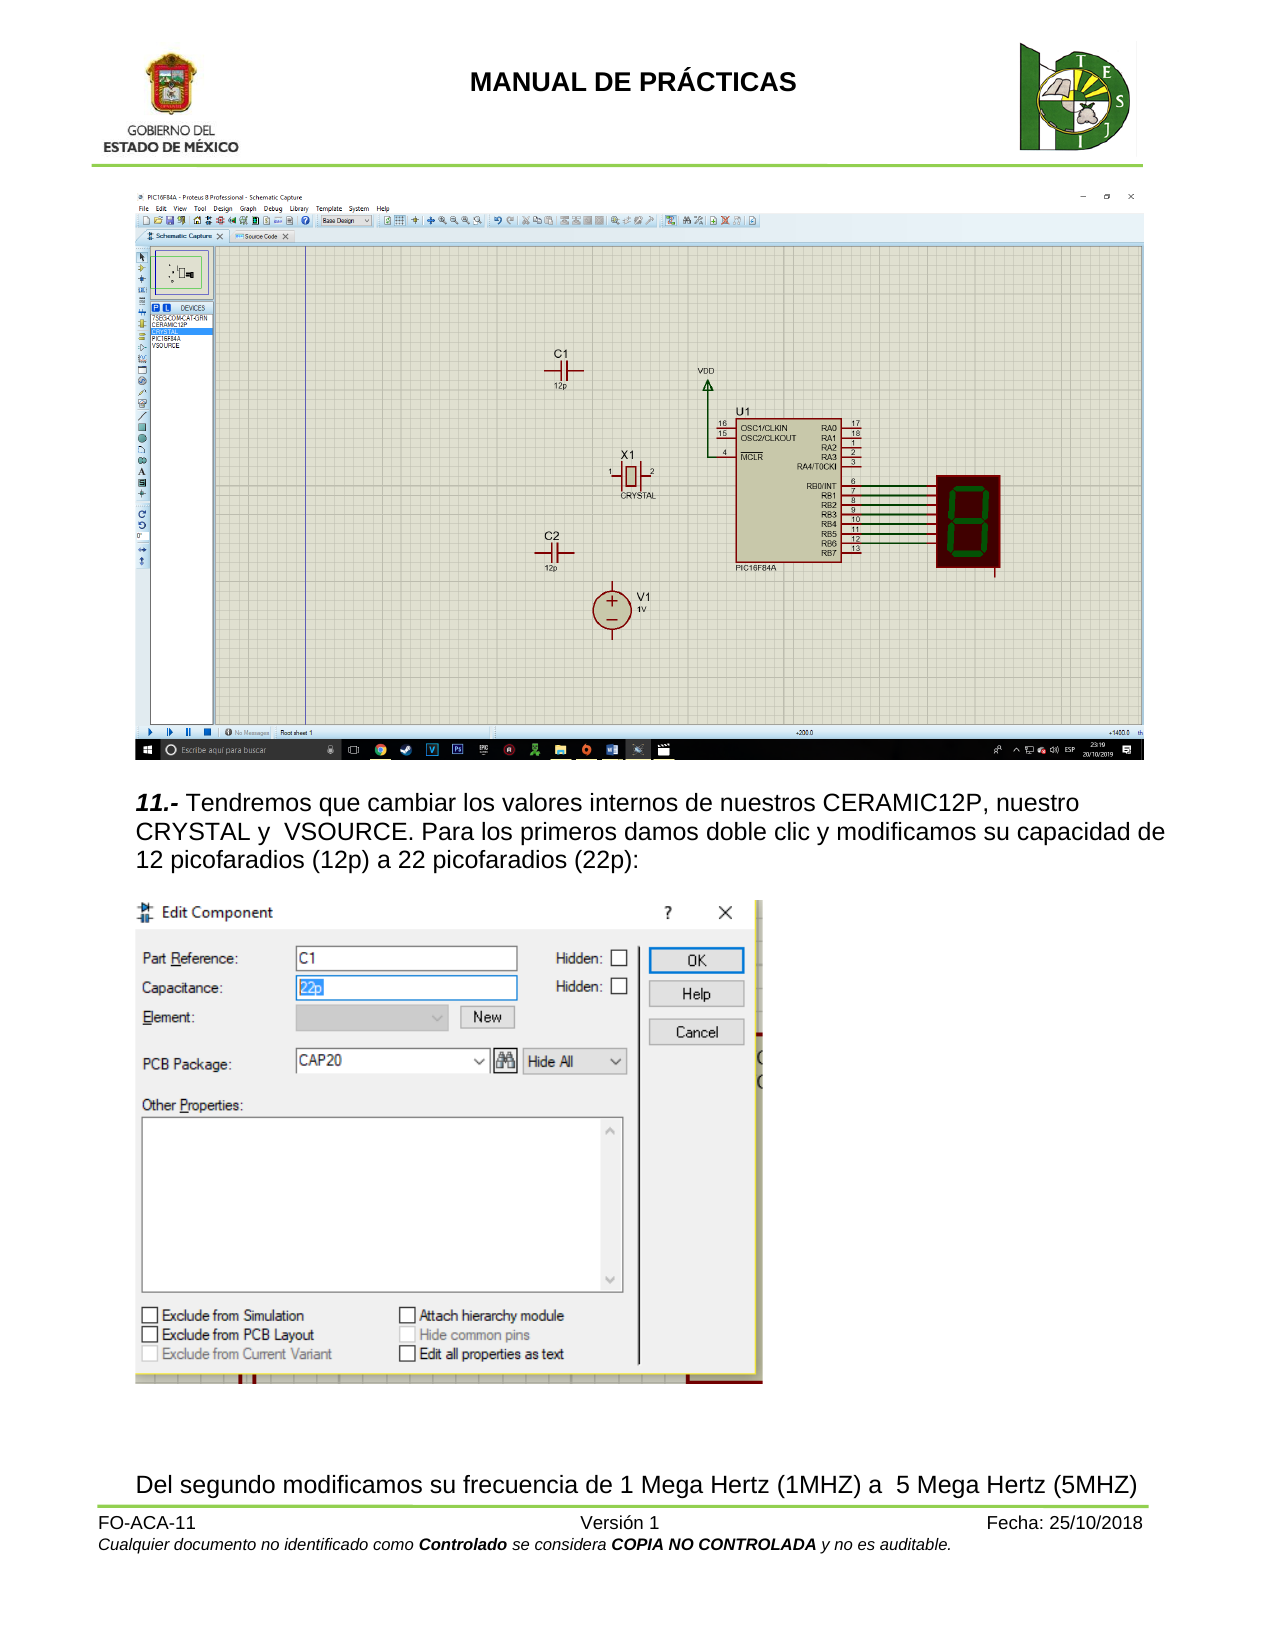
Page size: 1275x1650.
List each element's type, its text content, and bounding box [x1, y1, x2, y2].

text 11.- Tendremos que cambiar los valores internos de nuestros CERAMIC12P, nuestro CRYSTAL y VSOURCE. Para los primeros damos doble clic y modificamos su capacidad de 12 picofaradios (12p) a 22 picofaradios (22p): [135, 788, 1183, 874]
picture [95, 42, 241, 161]
picture [135, 900, 763, 1384]
picture [135, 192, 1144, 760]
text Del segundo modificamos su frecuencia de 1 Mega Hertz (1MHZ) a 5 Mega Hertz (5MHZ) [135, 1469, 1183, 1498]
picture [1018, 41, 1137, 157]
